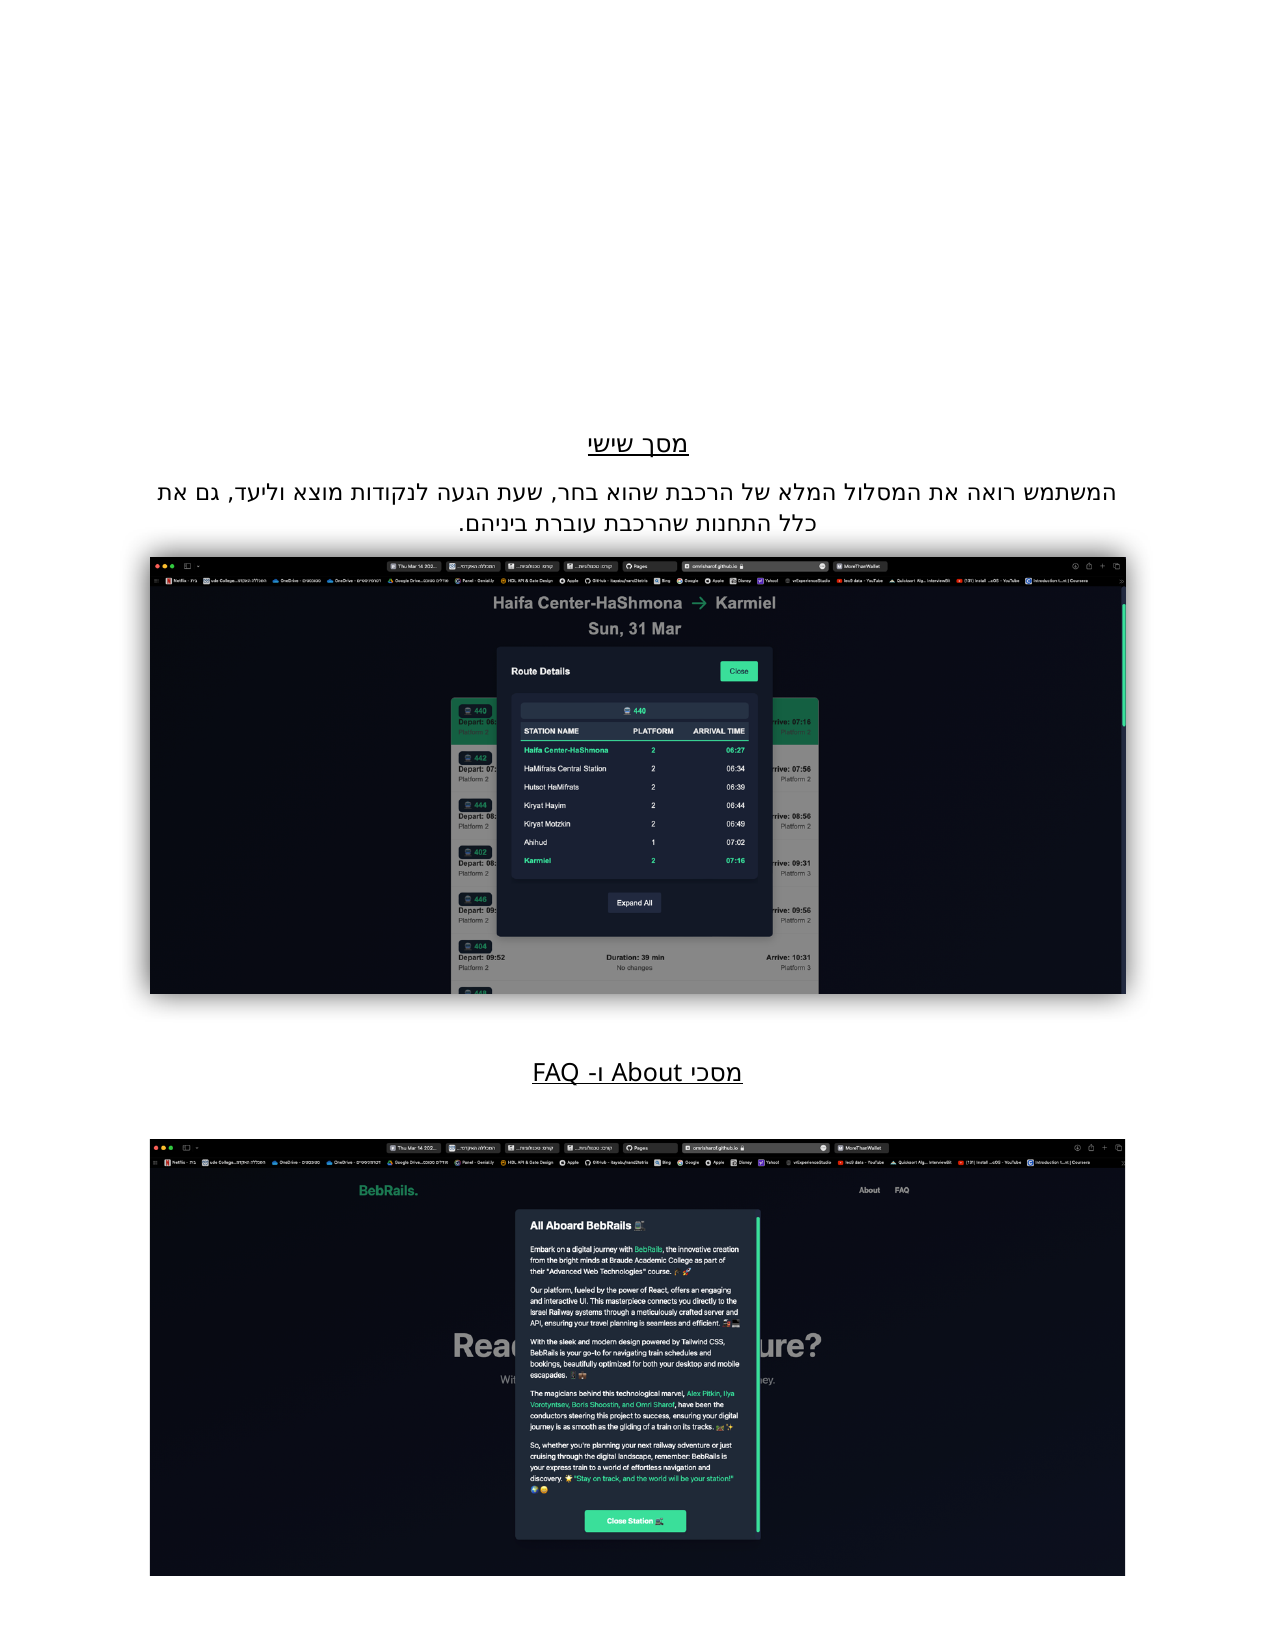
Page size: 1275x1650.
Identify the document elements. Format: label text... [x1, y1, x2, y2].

text מסכי About ו- FAQ [150, 1054, 1125, 1088]
text מסך שישי [150, 429, 1125, 458]
picture [149, 1139, 1126, 1576]
text המשתמש רואה את המסלול המלא של הרכבת שהוא בחר, שעת הגעה לנקודות מוצא וליעד, גם את כלל התחנות שהרכבת עוברת ביניהם. [150, 479, 1125, 536]
picture [150, 557, 1126, 994]
